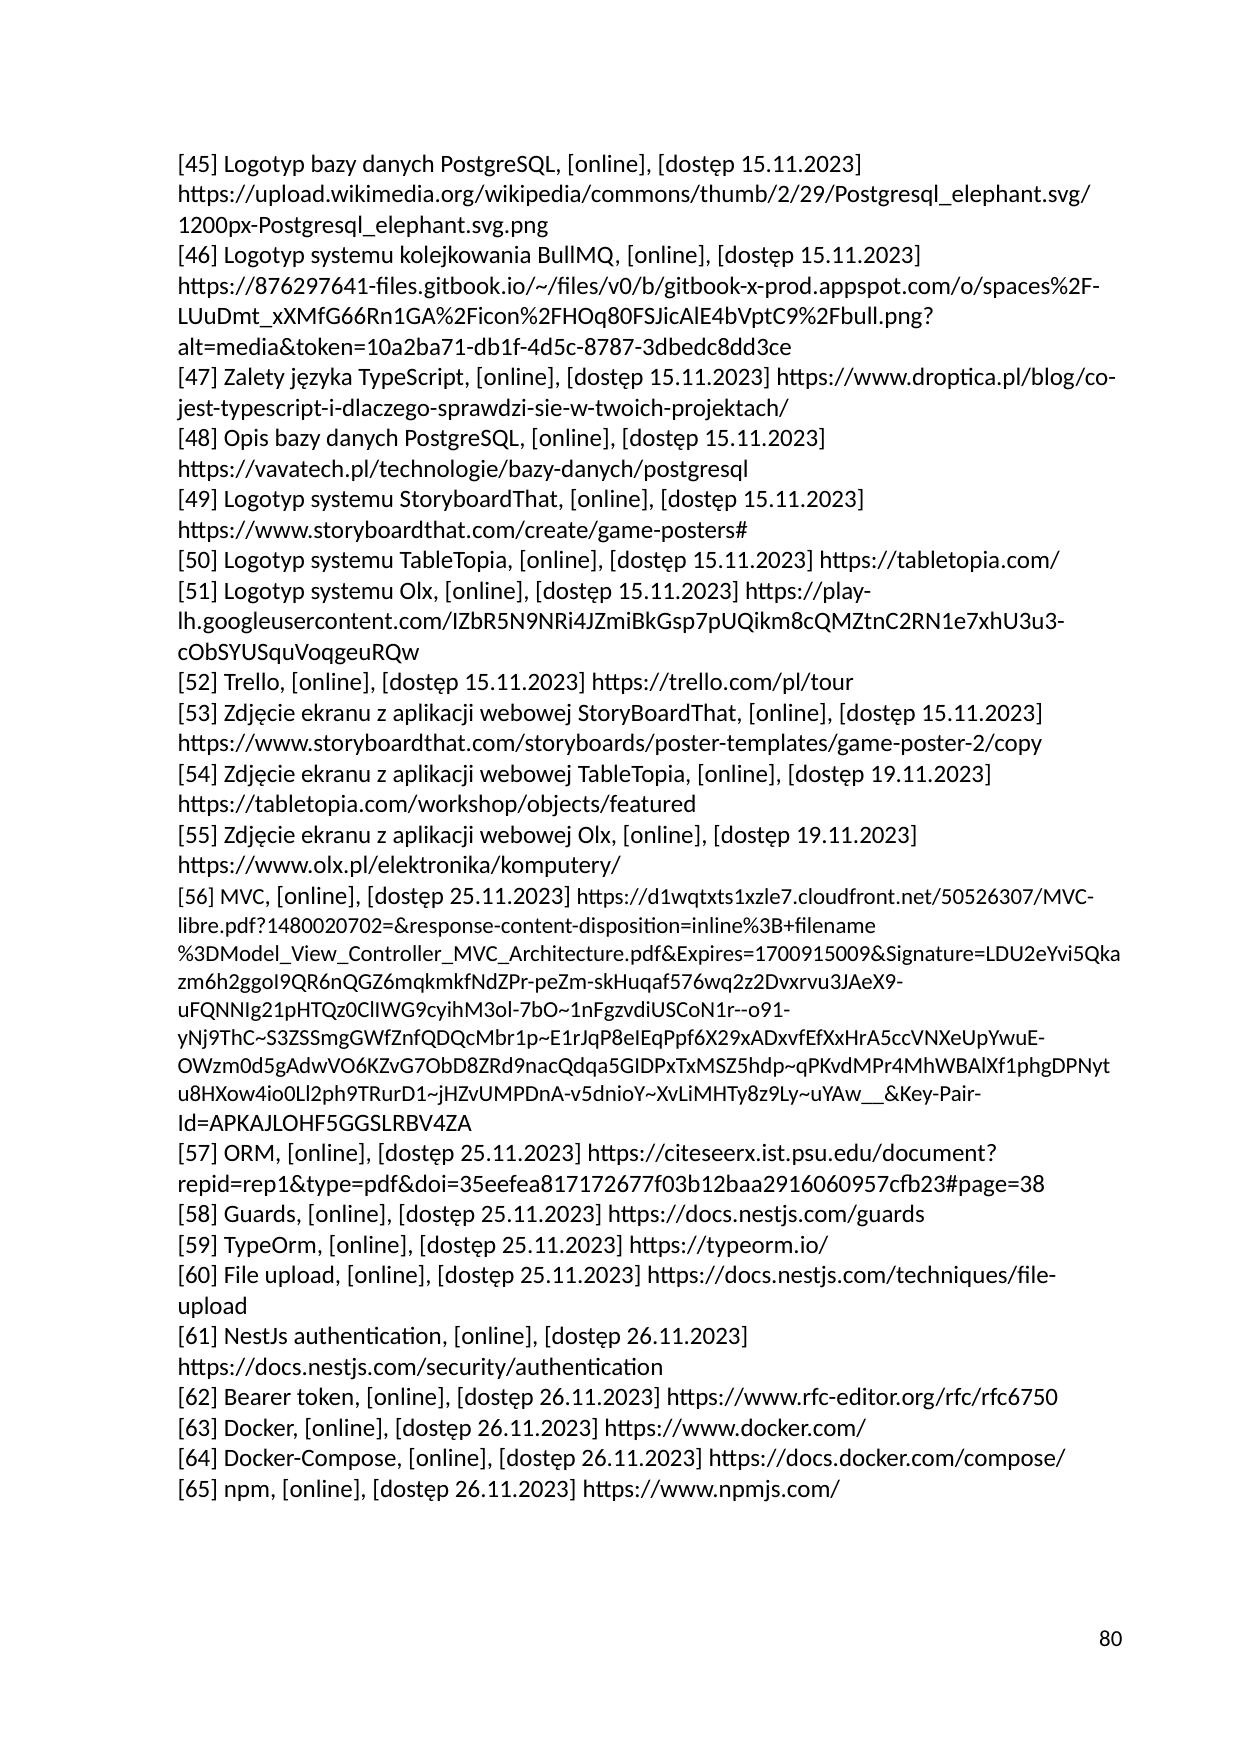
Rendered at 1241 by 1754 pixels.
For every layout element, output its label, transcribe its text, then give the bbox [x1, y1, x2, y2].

text [56] MVC, [online], [dostęp 25.11.2023] https://d1wqtxts1xzle7.cloudfront.net/50526307/MVC-libre.pdf?1480020702=&response-content-disposition=inline%3B+filename%3DModel_View_Controller_MVC_Architecture.pdf&Expires=1700915009&Signature=LDU2eYvi5Qkazm6h2ggoI9QR6nQGZ6mqkmkfNdZPr-peZm-skHuqaf576wq2z2Dvxrvu3JAeX9-uFQNNIg21pHTQz0ClIWG9cyihM3ol-7bO~1nFgzvdiUSCoN1r--o91-yNj9ThC~S3ZSSmgGWfZnfQDQcMbr1p~E1rJqP8eIEqPpf6X29xADxvfEfXxHrA5ccVNXeUpYwuE-OWzm0d5gAdwVO6KZvG7ObD8ZRd9nacQdqa5GIDPxTxMSZ5hdp~qPKvdMPr4MhWBAlXf1phgDPNytu8HXow4io0Ll2ph9TRurD1~jHZvUMPDnA-v5dnioY~XvLiMHTy8z9Ly~uYAw__&Key-Pair-Id=APKAJLOHF5GGSLRBV4ZA [177, 880, 1122, 1137]
text [51] Logotyp systemu Olx, [online], [dostęp 15.11.2023] https://play-lh.googleusercontent.com/IZbR5N9NRi4JZmiBkGsp7pUQikm8cQMZtnC2RN1e7xhU3u3-cObSYUSquVoqgeuRQw [177, 575, 1122, 667]
text [54] Zdjęcie ekranu z aplikacji webowej TableTopia, [online], [dostęp 19.11.2023] https://tabletopia.com/workshop/objects/featured [177, 758, 1122, 819]
text [45] Logotyp bazy danych PostgreSQL, [online], [dostęp 15.11.2023] https://upload.wikimedia.org/wikipedia/commons/thumb/2/29/Postgresql_elephant.svg/1200px-Postgresql_elephant.svg.png [177, 148, 1122, 239]
text [48] Opis bazy danych PostgreSQL, [online], [dostęp 15.11.2023] https://vavatech.pl/technologie/bazy-danych/postgresql [177, 422, 1122, 483]
text [55] Zdjęcie ekranu z aplikacji webowej Olx, [online], [dostęp 19.11.2023] https://www.olx.pl/elektronika/komputery/ [177, 819, 1122, 880]
text [57] ORM, [online], [dostęp 25.11.2023] https://citeseerx.ist.psu.edu/document?repid=rep1&type=pdf&doi=35eefea817172677f03b12baa2916060957cfb23#page=38 [177, 1137, 1122, 1198]
text [59] TypeOrm, [online], [dostęp 25.11.2023] https://typeorm.io/ [177, 1229, 1122, 1259]
text [62] Bearer token, [online], [dostęp 26.11.2023] https://www.rfc-editor.org/rfc/rfc6750 [177, 1382, 1122, 1412]
text [64] Docker-Compose, [online], [dostęp 26.11.2023] https://docs.docker.com/compose/ [177, 1443, 1122, 1473]
text [63] Docker, [online], [dostęp 26.11.2023] https://www.docker.com/ [177, 1412, 1122, 1443]
text [61] NestJs authentication, [online], [dostęp 26.11.2023] https://docs.nestjs.com/security/authentication [177, 1321, 1122, 1382]
text [46] Logotyp systemu kolejkowania BullMQ, [online], [dostęp 15.11.2023] https://876297641-files.gitbook.io/~/files/v0/b/gitbook-x-prod.appspot.com/o/spaces%2F-LUuDmt_xXMfG66Rn1GA%2Ficon%2FHOq80FSJicAlE4bVptC9%2Fbull.png?alt=media&token=10a2ba71-db1f-4d5c-8787-3dbedc8dd3ce [177, 239, 1122, 361]
text [49] Logotyp systemu StoryboardThat, [online], [dostęp 15.11.2023] https://www.storyboardthat.com/create/game-posters# [177, 483, 1122, 544]
text [50] Logotyp systemu TableTopia, [online], [dostęp 15.11.2023] https://tabletopia.com/ [177, 544, 1122, 575]
text [58] Guards, [online], [dostęp 25.11.2023] https://docs.nestjs.com/guards [177, 1198, 1122, 1229]
text [60] File upload, [online], [dostęp 25.11.2023] https://docs.nestjs.com/techniques/file-upload [177, 1259, 1122, 1321]
text [65] npm, [online], [dostęp 26.11.2023] https://www.npmjs.com/ [177, 1473, 1122, 1504]
text [47] Zalety języka TypeScript, [online], [dostęp 15.11.2023] https://www.droptica.pl/blog/co-jest-typescript-i-dlaczego-sprawdzi-sie-w-twoich-projektach/ [177, 361, 1122, 422]
text [52] Trello, [online], [dostęp 15.11.2023] https://trello.com/pl/tour [177, 667, 1122, 697]
text [53] Zdjęcie ekranu z aplikacji webowej StoryBoardThat, [online], [dostęp 15.11.2023] https://www.storyboardthat.com/storyboards/poster-templates/game-poster-2/copy [177, 697, 1122, 758]
